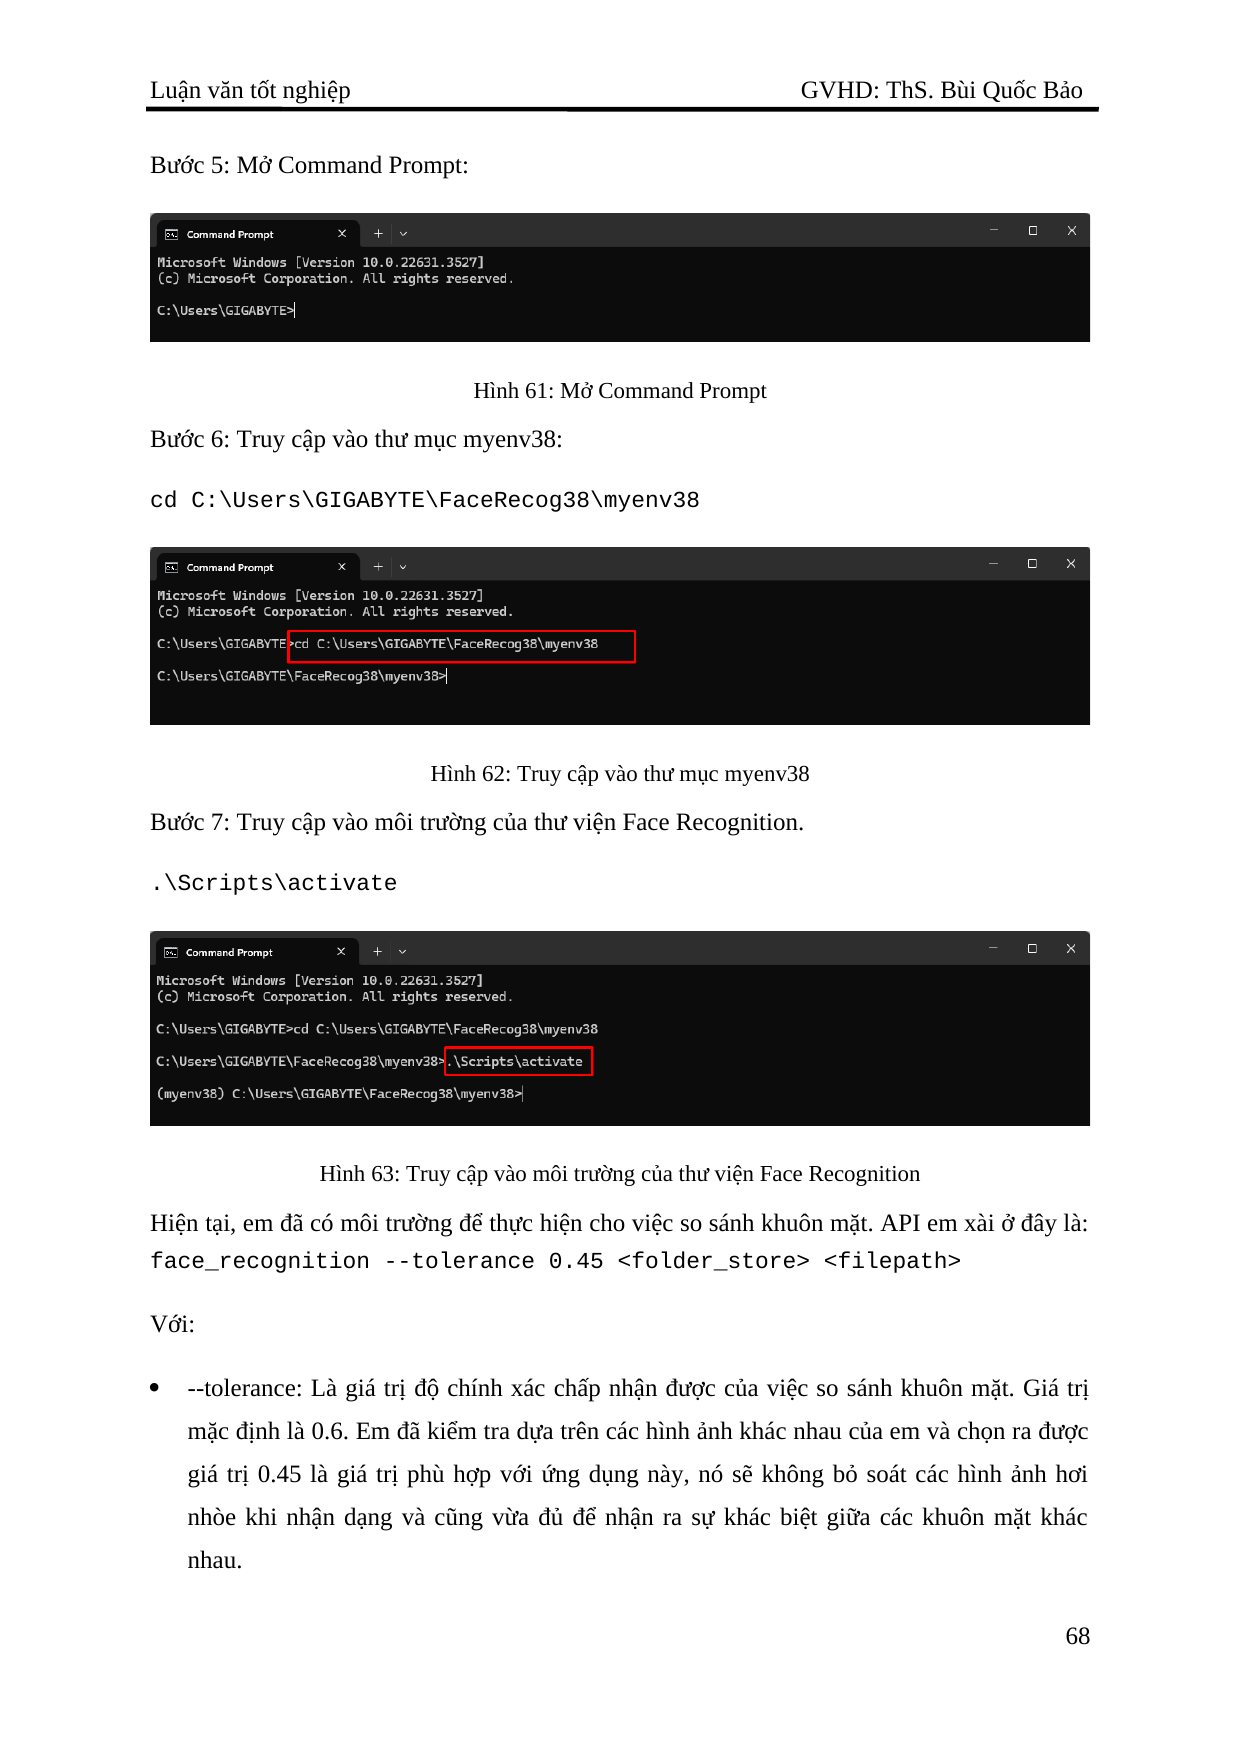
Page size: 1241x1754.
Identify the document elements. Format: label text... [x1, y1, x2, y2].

text Bước 7: Truy cập vào môi trường của thư viện Face Recognition. [150, 807, 1090, 836]
text cd C:\Users\GIGABYTE\FaceRecog38\myenv38 [150, 488, 1090, 514]
text Bước 6: Truy cập vào thư mục myenv38: [150, 424, 1090, 453]
list --tolerance: Là giá trị độ chính xác chấp nhận được của việc so sánh khuôn mặt. Giá trị mặc định là 0.6. Em đã kiểm tra dựa trên các hình ảnh khác nhau của em và chọn ra được giá trị 0.45 là giá trị phù hợp với ứng dụng này, nó sẽ không bỏ soát các hình ảnh hơi nhòe khi nhận dạng và cũng vừa đủ để nhận ra sự khác biệt giữa các khuôn mặt khác nhau. [150, 1373, 1090, 1574]
text Bước 5: Mở Command Prompt: [150, 150, 1090, 179]
picture [150, 931, 1091, 1126]
picture [150, 213, 1091, 342]
picture [150, 547, 1091, 725]
text .\Scripts\activate [150, 871, 1090, 897]
text Hiện tại, em đã có môi trường để thực hiện cho việc so sánh khuôn mặt. API em xài ở đây là: face_recognition --tolerance 0.45 <folder_store> <filepath> [150, 1208, 1090, 1275]
text Với: [150, 1309, 1090, 1338]
